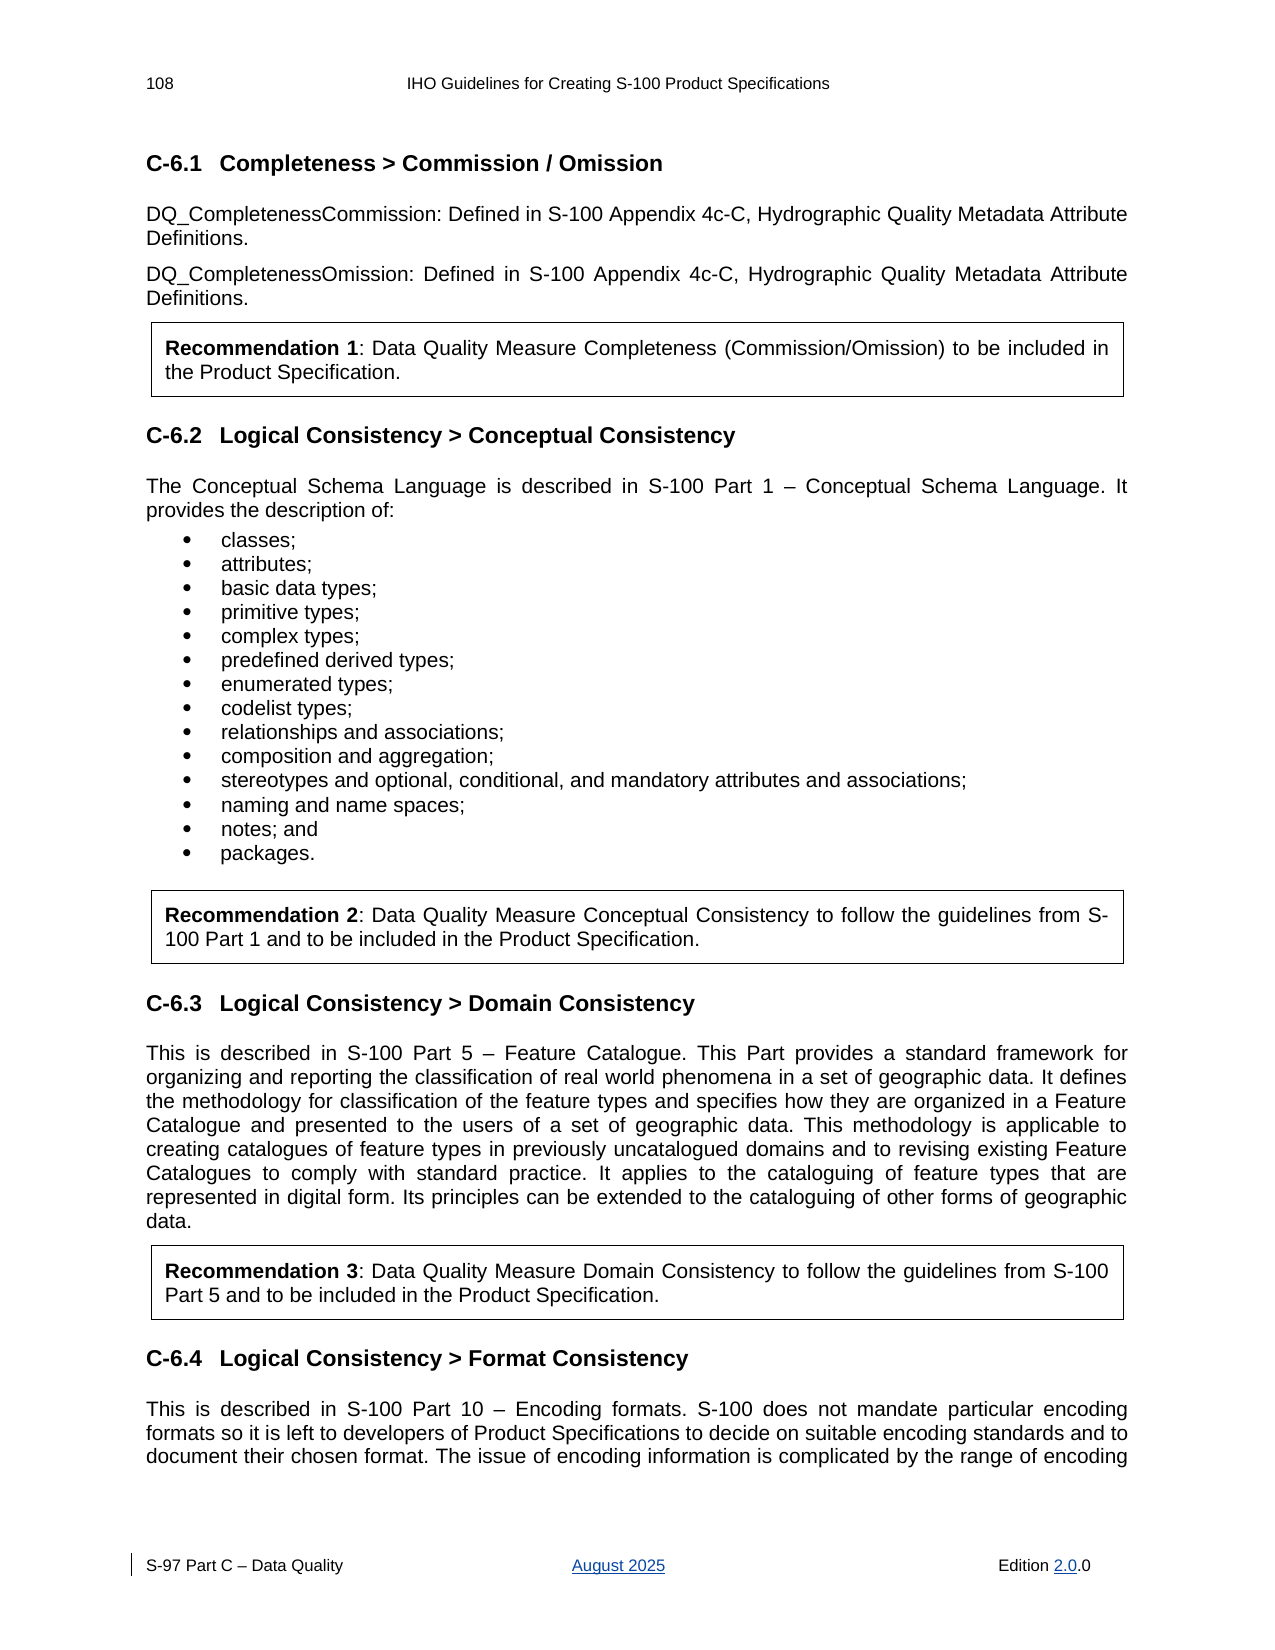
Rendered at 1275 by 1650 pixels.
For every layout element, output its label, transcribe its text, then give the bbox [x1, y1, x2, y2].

list stereotypes and optional, conditional, and mandatory attributes and associations; [183, 768, 1129, 792]
text Recommendation 1: Data Quality Measure Completeness (Commission/Omission) to be included in the Product Specification. [152, 323, 1123, 396]
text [146, 1396, 1129, 1468]
list complex types; [183, 624, 1129, 648]
list notes; and [183, 816, 1129, 841]
list enumerated types; [183, 672, 1129, 696]
list classes; [183, 528, 1129, 552]
subtitle Completeness > Commission / Omission [146, 150, 1129, 176]
text DQ_CompletenessOmission: Defined in S-100 Appendix 4c-C, Hydrographic Quality Metadata Attribute Definitions. [146, 262, 1129, 310]
subtitle Logical Consistency > Domain Consistency [146, 989, 1129, 1016]
subtitle Logical Consistency > Format Consistency [146, 1345, 1129, 1371]
text Recommendation 3: Data Quality Measure Domain Consistency to follow the guidelines from S-100 Part 5 and to be included in the Product Specification. [152, 1246, 1123, 1319]
text DQ_CompletenessCommission: Defined in S-100 Appendix 4c-C, Hydrographic Quality Metadata Attribute Definitions. [146, 201, 1129, 249]
text The Conceptual Schema Language is described in S-100 Part 1 – Conceptual Schema Language. It provides the description of: [146, 473, 1129, 521]
list predefined derived types; [183, 648, 1129, 672]
text This is described in S-100 Part 5 – Feature Catalogue. This Part provides a standard framework for organizing and reporting the classification of real world phenomena in a set of geographic data. It defines the methodology for classification of the feature types and specifies how they are organized in a Feature Catalogue and presented to the users of a set of geographic data. This methodology is applicable to creating catalogues of feature types in previously uncatalogued domains and to revising existing Feature Catalogues to comply with standard practice. It applies to the cataloguing of feature types that are represented in digital form. Its principles can be extended to the cataloguing of other forms of geographic data. [146, 1041, 1129, 1233]
text Recommendation 2: Data Quality Measure Conceptual Consistency to follow the guidelines from S-100 Part 1 and to be included in the Product Specification. [152, 891, 1123, 963]
list relationships and associations; [183, 720, 1129, 744]
list primitive types; [183, 600, 1129, 624]
list composition and aggregation; [183, 744, 1129, 768]
subtitle Logical Consistency > Conceptual Consistency [146, 422, 1129, 448]
list packages. [183, 841, 1129, 864]
list basic data types; [183, 576, 1129, 600]
list attributes; [183, 552, 1129, 576]
list naming and name spaces; [183, 792, 1129, 816]
list codelist types; [183, 696, 1129, 720]
